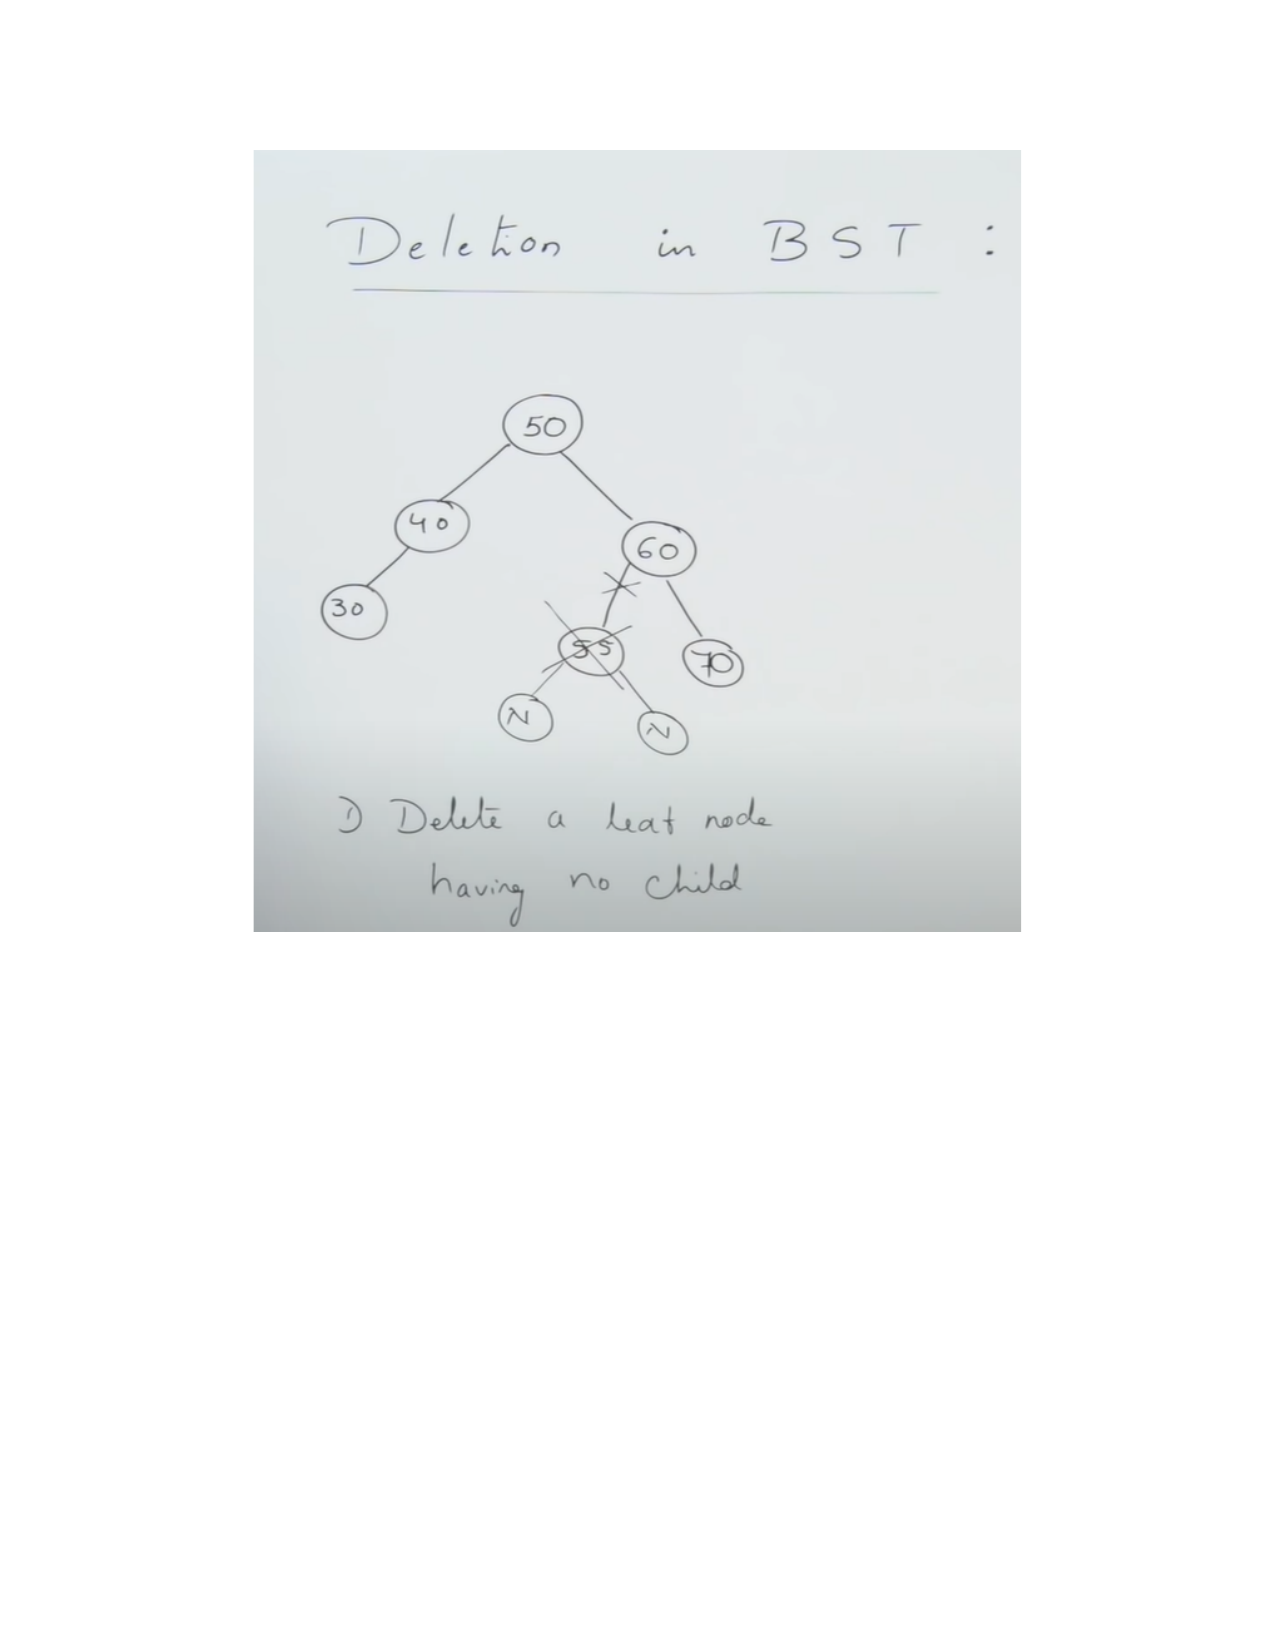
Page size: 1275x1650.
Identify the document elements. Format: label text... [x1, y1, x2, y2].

picture [253, 150, 1022, 932]
